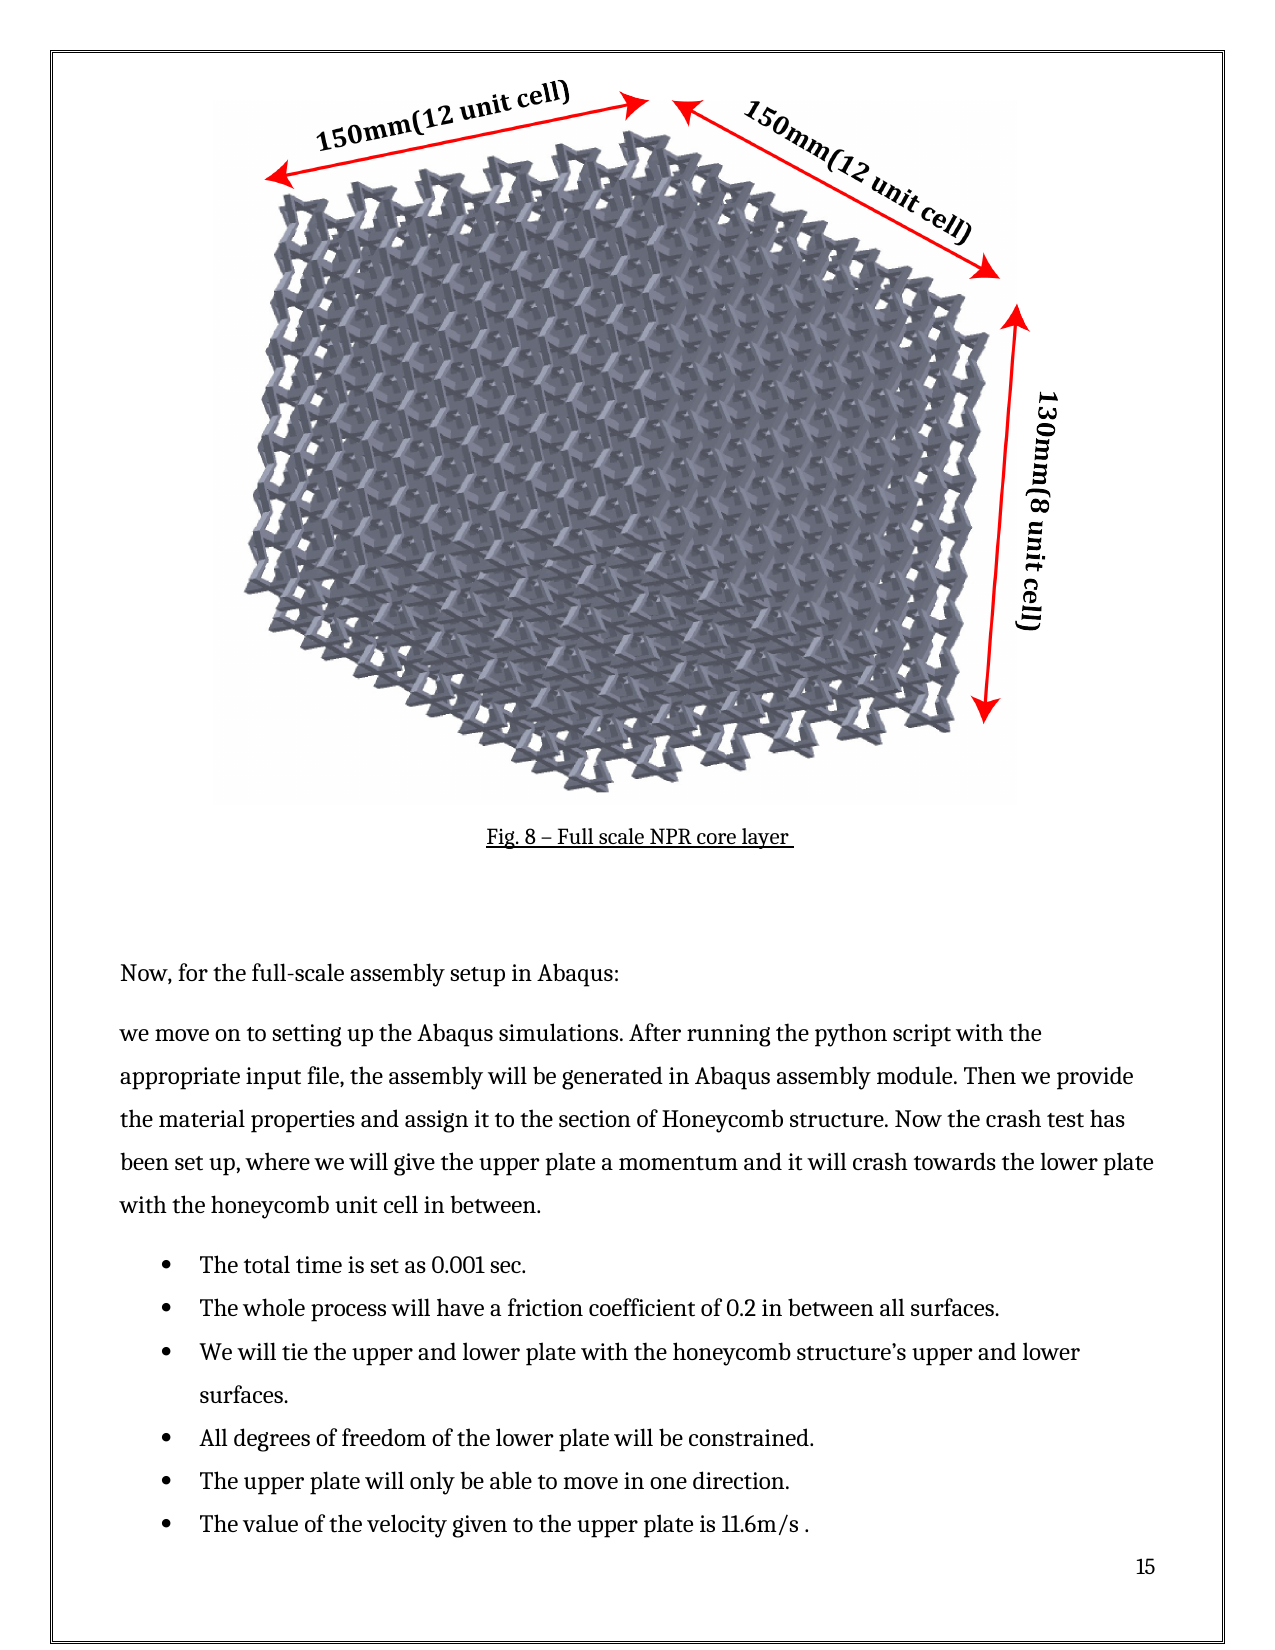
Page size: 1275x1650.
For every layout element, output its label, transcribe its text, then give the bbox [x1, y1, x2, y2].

list All degrees of freedom of the lower plate will be constrained. [162, 1424, 1155, 1452]
text Fig. 8 – Full scale NPR core layer [120, 824, 1155, 850]
list We will tie the upper and lower plate with the honeycomb structure’s upper and lower surfaces. [162, 1337, 1155, 1409]
picture [212, 75, 1063, 805]
list The whole process will have a friction coefficient of 0.2 in between all surfaces. [162, 1294, 1155, 1323]
text we move on to setting up the Abaqus simulations. After running the python script with the appropriate input file, the assembly will be generated in Abaqus assembly module. Then we provide the material properties and assign it to the section of Honeycomb structure. Now the crash test has been set up, where we will give the upper plate a momentum and it will crash towards the lower plate with the honeycomb unit cell in between. [120, 1019, 1155, 1220]
list The value of the velocity given to the upper plate is 11.6m/s . [162, 1510, 1155, 1539]
text Now, for the full-scale assembly setup in Abaqus: [120, 959, 1155, 988]
list The upper plate will only be able to move in one direction. [162, 1467, 1155, 1496]
list The total time is set as 0.001 sec. [162, 1251, 1155, 1280]
